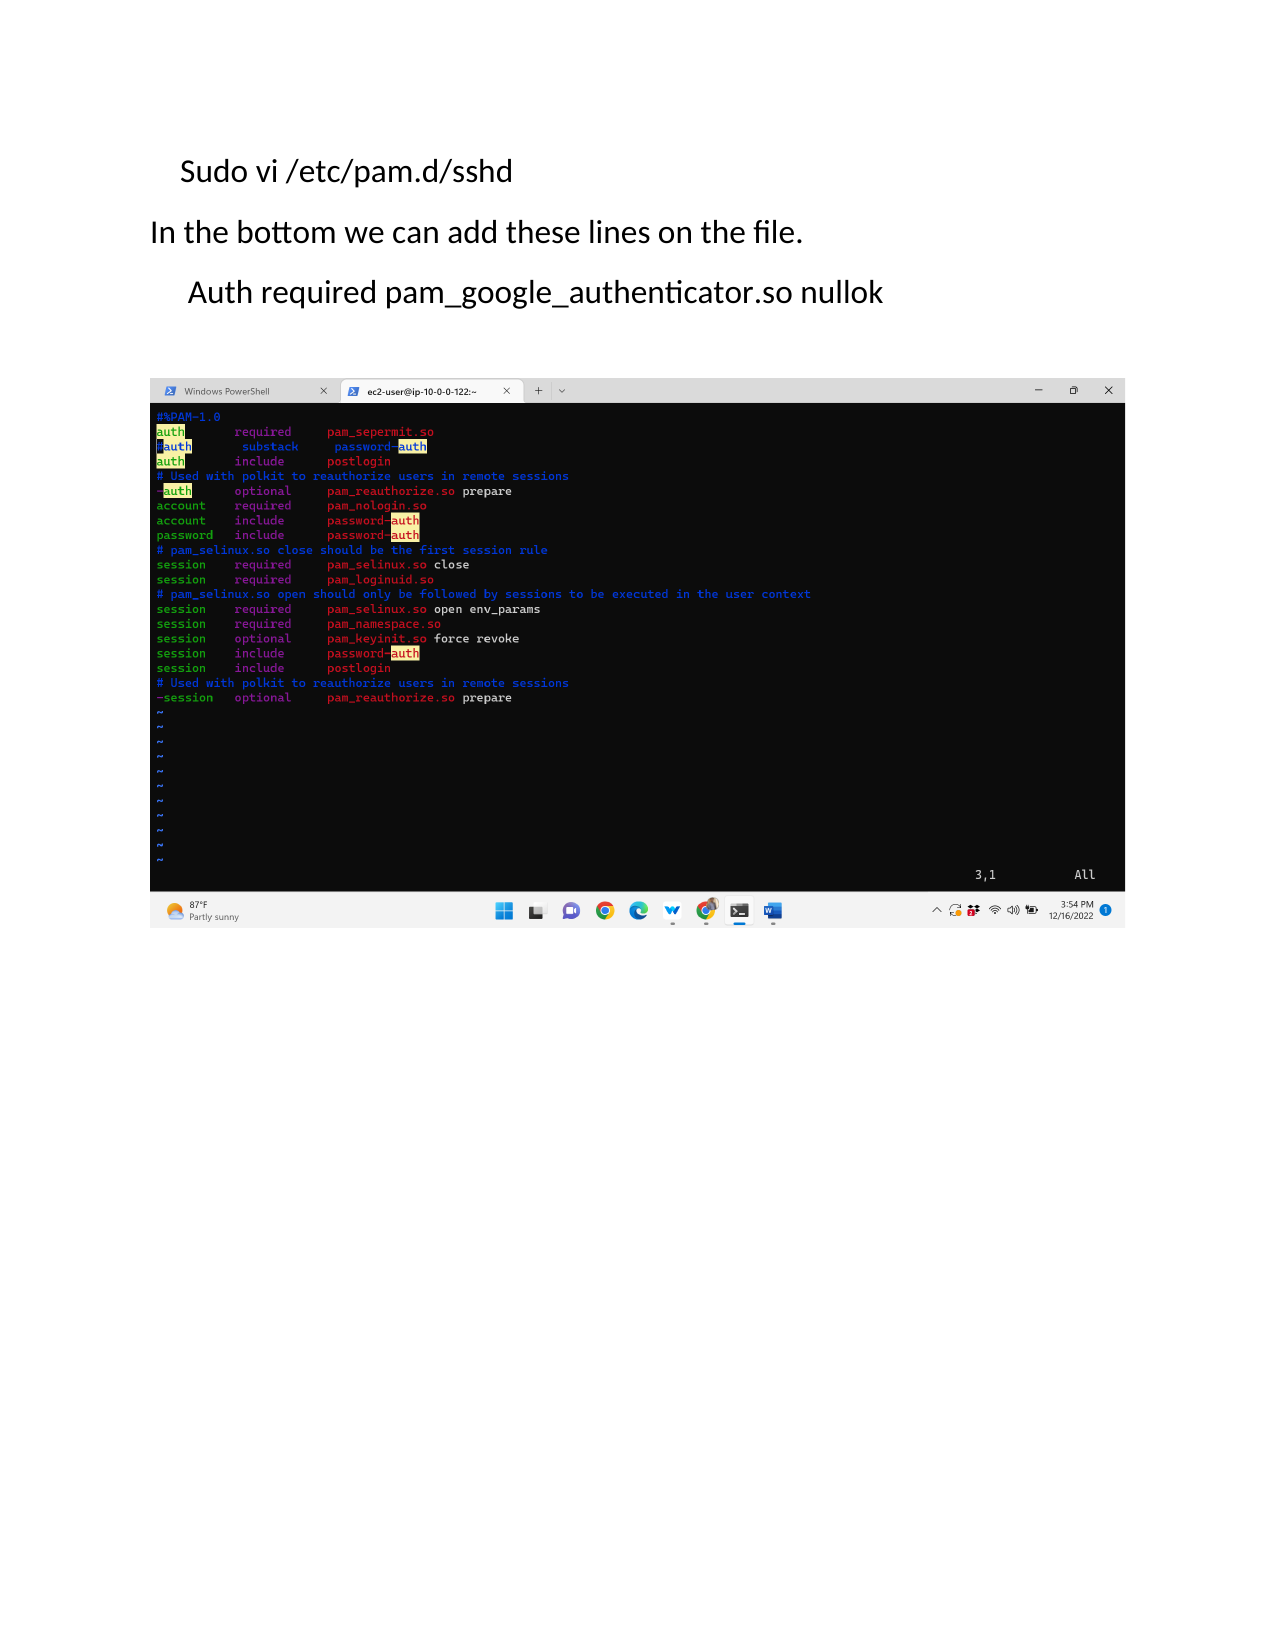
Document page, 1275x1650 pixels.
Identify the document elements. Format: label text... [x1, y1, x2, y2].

text Sudo vi /etc/pam.d/sshd [150, 150, 1125, 191]
picture [150, 378, 1125, 928]
text Auth required pam_google_authenticator.so nullok [150, 271, 1125, 312]
text In the bottom we can add these lines on the file. [150, 211, 1125, 251]
